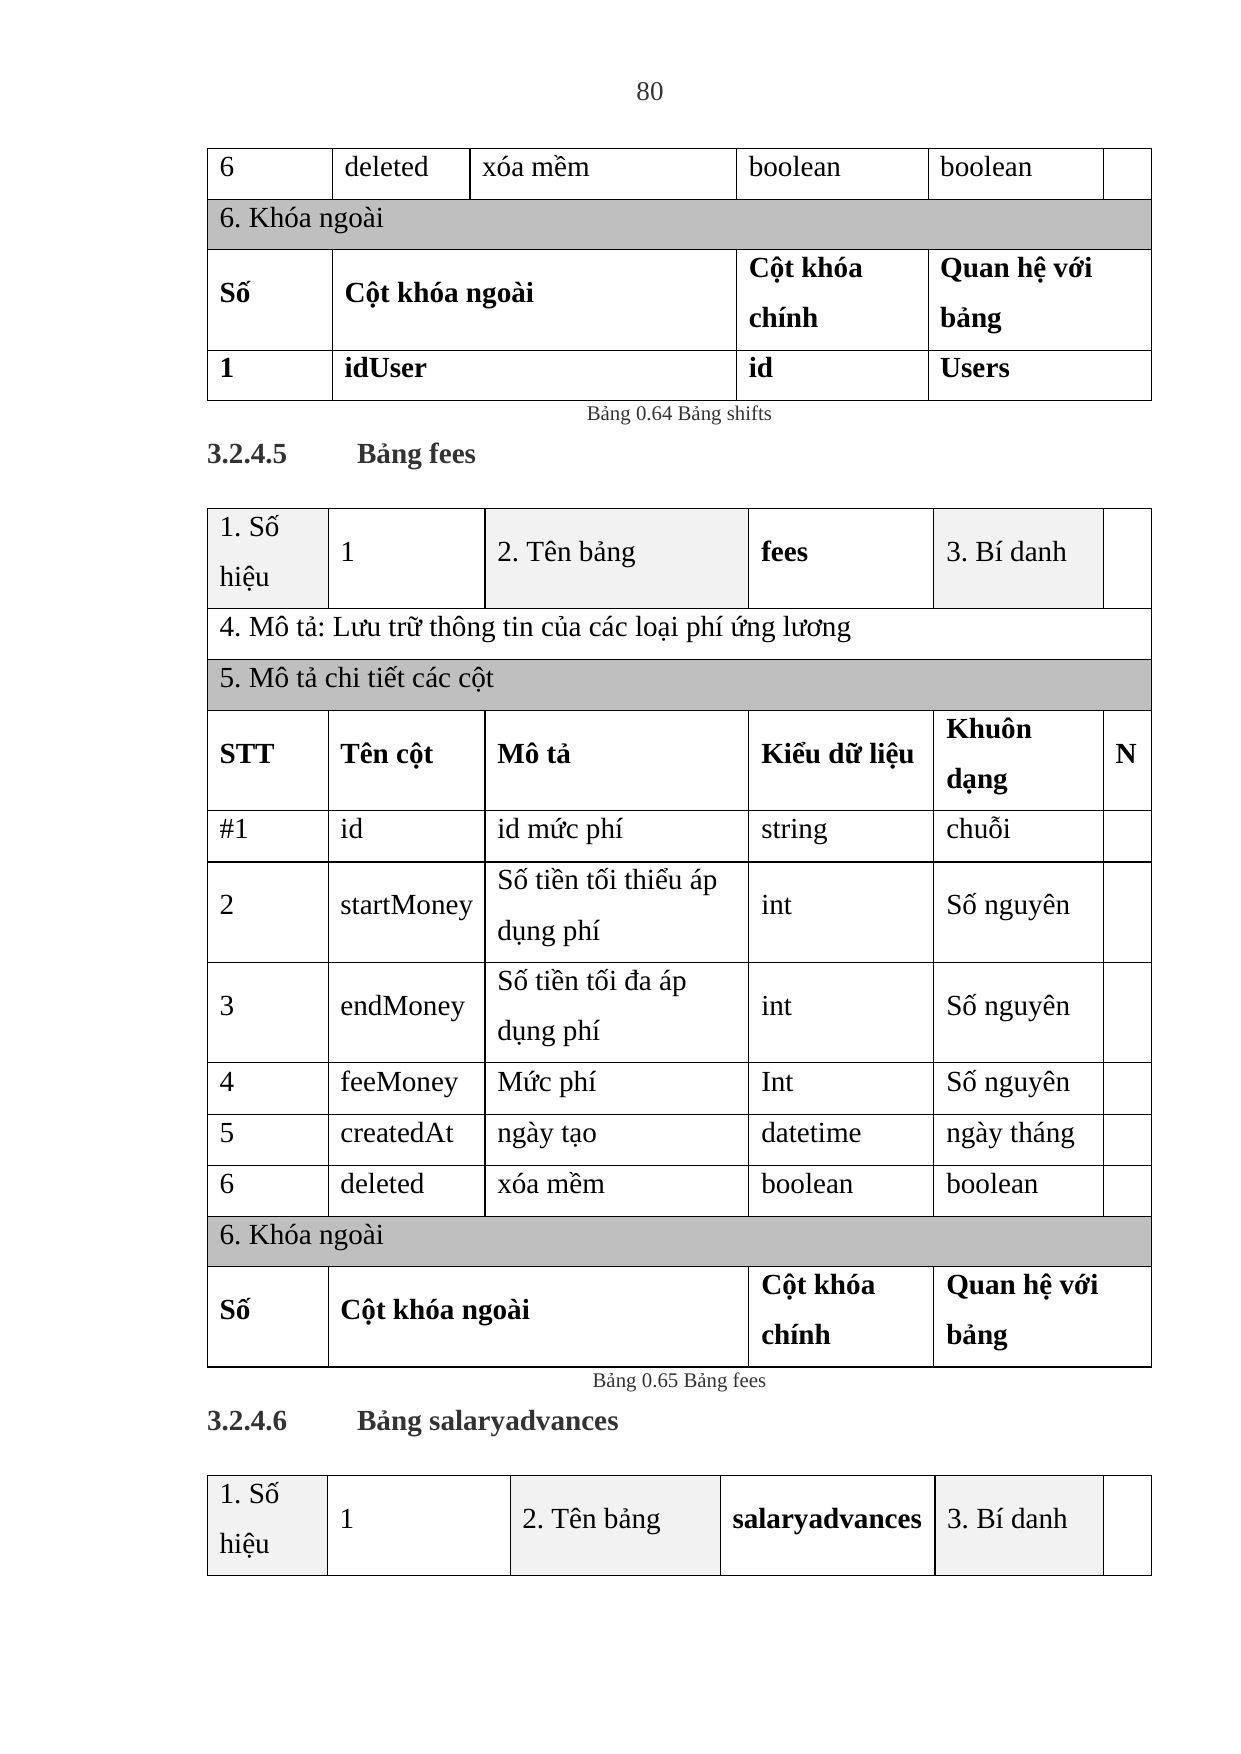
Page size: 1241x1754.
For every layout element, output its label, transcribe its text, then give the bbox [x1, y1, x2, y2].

table_header 3. Bí danh [934, 509, 1103, 608]
table_cell Số [208, 1267, 328, 1366]
table_cell 4 [208, 1063, 328, 1113]
table_cell #1 [208, 811, 328, 861]
table_cell Số [208, 250, 332, 349]
table_cell endMoney [329, 963, 484, 1062]
table_cell int [749, 863, 933, 962]
table_cell Khuôn dạng [934, 711, 1103, 810]
table_cell 6. Khóa ngoài [208, 200, 1151, 249]
table_cell 6. Khóa ngoài [208, 1217, 1151, 1266]
table_cell string [749, 811, 933, 861]
table_cell feeMoney [329, 1063, 484, 1113]
table_cell id [329, 811, 484, 861]
table_cell Quan hệ với bảng [929, 250, 1151, 349]
table_cell 6 [208, 1166, 328, 1216]
table_cell xóa mềm [471, 149, 736, 199]
table_cell deleted [329, 1166, 484, 1216]
table_cell [1104, 963, 1151, 1062]
table_header 1. Số hiệu [208, 509, 328, 608]
table_cell [1104, 149, 1151, 199]
table_cell 4. Mô tả: Lưu trữ thông tin của các loại phí ứng lương [208, 609, 1151, 659]
table_cell ngày tháng [934, 1115, 1103, 1165]
table_cell startMoney [329, 863, 484, 962]
table_cell Quan hệ với bảng [934, 1267, 1151, 1366]
table_header 2. Tên bảng [486, 509, 748, 608]
table_cell Số tiền tối thiểu áp dụng phí [486, 863, 748, 962]
table_cell Cột khóa ngoài [333, 250, 736, 349]
table_cell Cột khóa chính [737, 250, 928, 349]
table_cell Số nguyên [934, 963, 1103, 1062]
table_header salaryadvances [721, 1476, 934, 1575]
table_cell N [1104, 711, 1151, 810]
table_cell boolean [934, 1166, 1103, 1216]
table_cell [1104, 863, 1151, 962]
table_cell [1104, 1166, 1151, 1216]
table_header [1104, 509, 1151, 608]
table_cell Cột khóa chính [749, 1267, 933, 1366]
table_cell Cột khóa ngoài [329, 1267, 748, 1366]
table_cell int [749, 963, 933, 1062]
table_header 2. Tên bảng [511, 1476, 720, 1575]
table_header 1. Số hiệu [208, 1476, 327, 1575]
table_cell Mức phí [486, 1063, 748, 1113]
table_header [1104, 1476, 1151, 1575]
table_cell xóa mềm [486, 1166, 748, 1216]
table_cell id mức phí [486, 811, 748, 861]
table_cell 2 [208, 863, 328, 962]
table_cell Kiểu dữ liệu [749, 711, 933, 810]
table_cell 5. Mô tả chi tiết các cột [208, 660, 1151, 710]
table_cell 3 [208, 963, 328, 1062]
table_cell Số tiền tối đa áp dụng phí [486, 963, 748, 1062]
table_cell idUser [333, 351, 736, 399]
table_cell [1104, 1063, 1151, 1113]
table_cell 1 [208, 351, 332, 399]
table_cell boolean [737, 149, 928, 199]
table_cell [1104, 811, 1151, 861]
subtitle Bảng fees [207, 437, 1152, 470]
table_cell boolean [929, 149, 1103, 199]
table_cell id [737, 351, 928, 399]
table_cell [1104, 1115, 1151, 1165]
table_cell Tên cột [329, 711, 484, 810]
table_cell datetime [749, 1115, 933, 1165]
table_cell Int [749, 1063, 933, 1113]
table_cell Số nguyên [934, 1063, 1103, 1113]
table_cell 6 [208, 149, 332, 199]
table_cell STT [208, 711, 328, 810]
table_cell chuỗi [934, 811, 1103, 861]
table_cell Users [929, 351, 1151, 399]
table_cell createdAt [329, 1115, 484, 1165]
table_cell deleted [333, 149, 469, 199]
table_cell 5 [208, 1115, 328, 1165]
subtitle Bảng salaryadvances [207, 1403, 1152, 1437]
table_cell boolean [749, 1166, 933, 1216]
table_header 1 [329, 509, 484, 608]
table_header 3. Bí danh [936, 1476, 1103, 1575]
table_cell Mô tả [486, 711, 748, 810]
table_cell ngày tạo [486, 1115, 748, 1165]
table_header 1 [328, 1476, 510, 1575]
table_header fees [749, 509, 933, 608]
table_cell Số nguyên [934, 863, 1103, 962]
